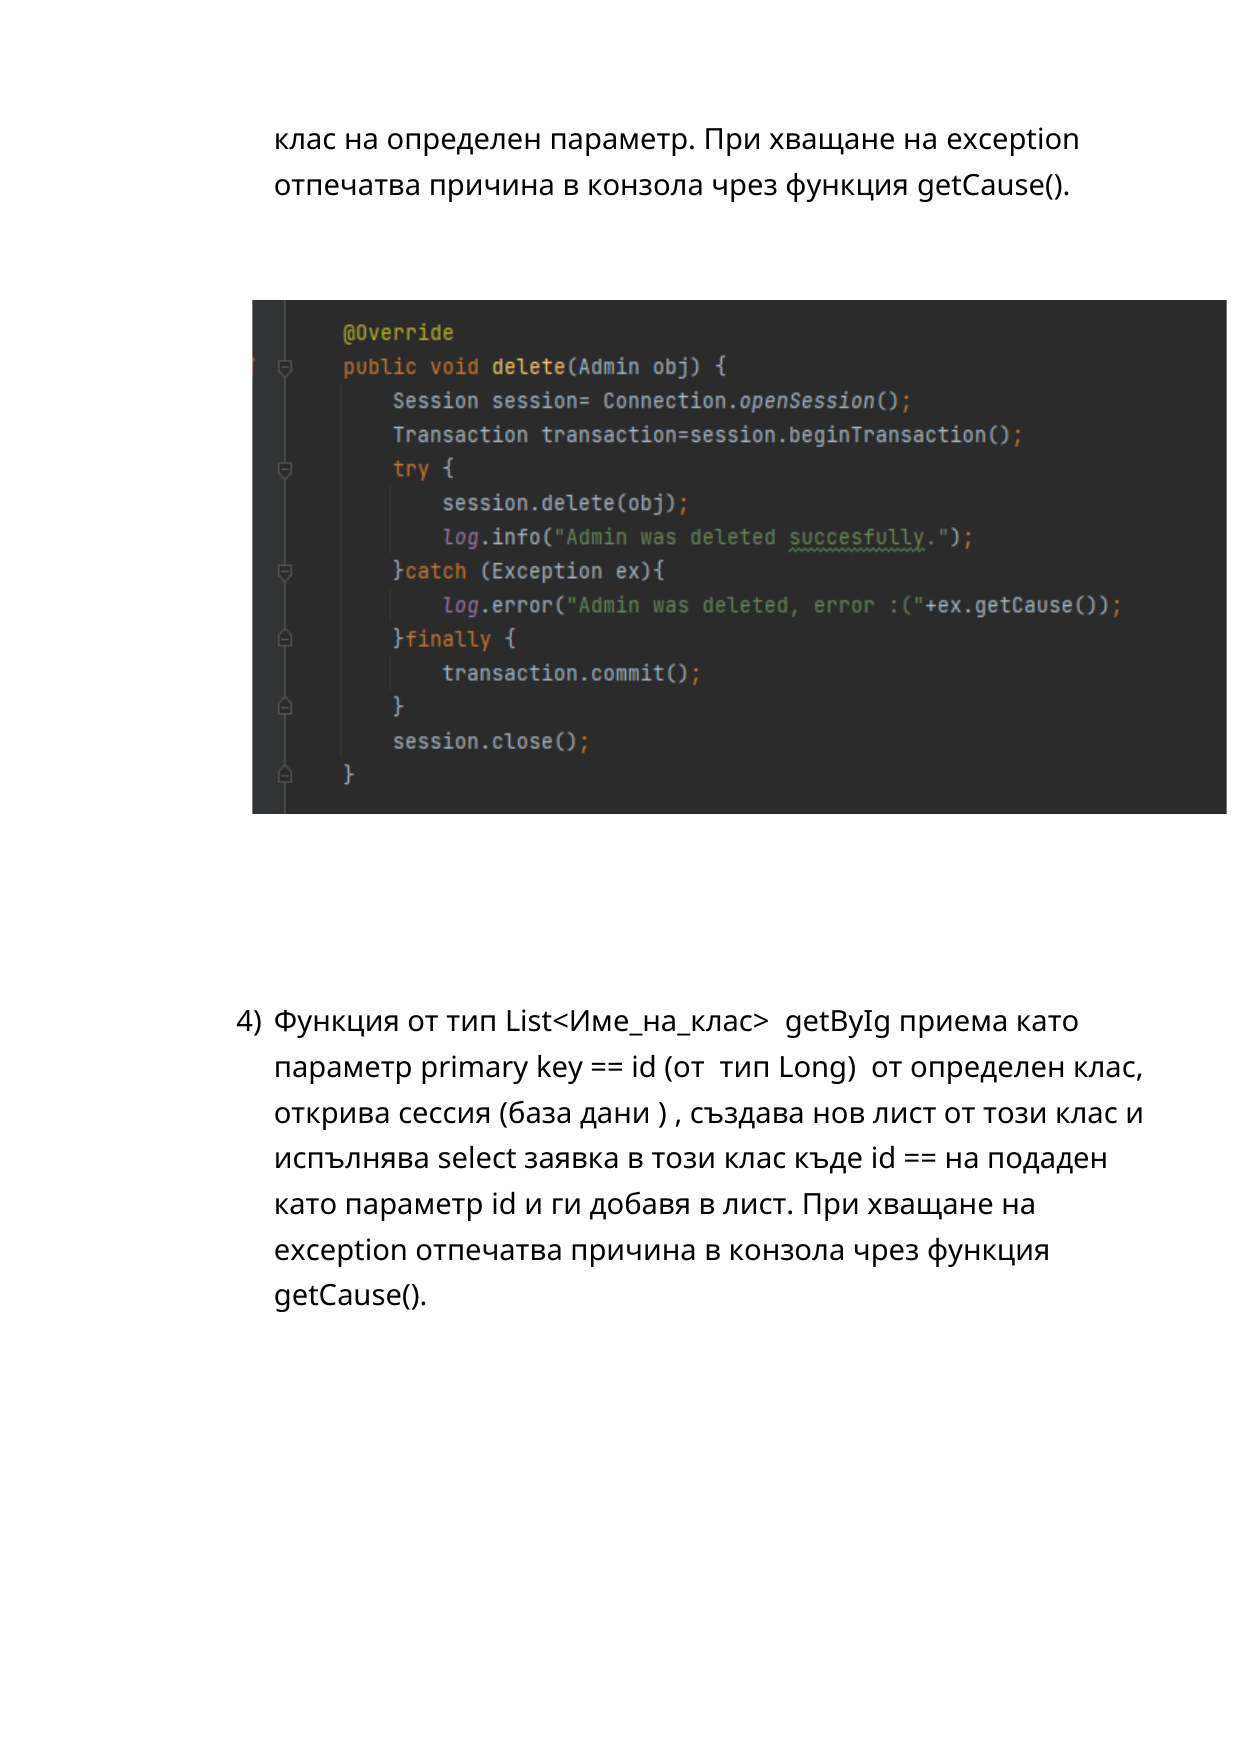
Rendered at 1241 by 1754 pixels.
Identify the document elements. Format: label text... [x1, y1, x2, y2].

picture [252, 300, 1227, 814]
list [236, 118, 1152, 203]
list Функция от тип List<Име_на_клас> getByIg приема като параметр primary key == id (от тип Long) от определен клас, открива сессия (база дани ) , създава нов лист от този клас и испълнява select заявка в този клас къде id == на подаден като параметр id и ги добавя в лист. При хващане на exception отпечатва причина в конзола чрез функция getCause(). [236, 1001, 1152, 1314]
